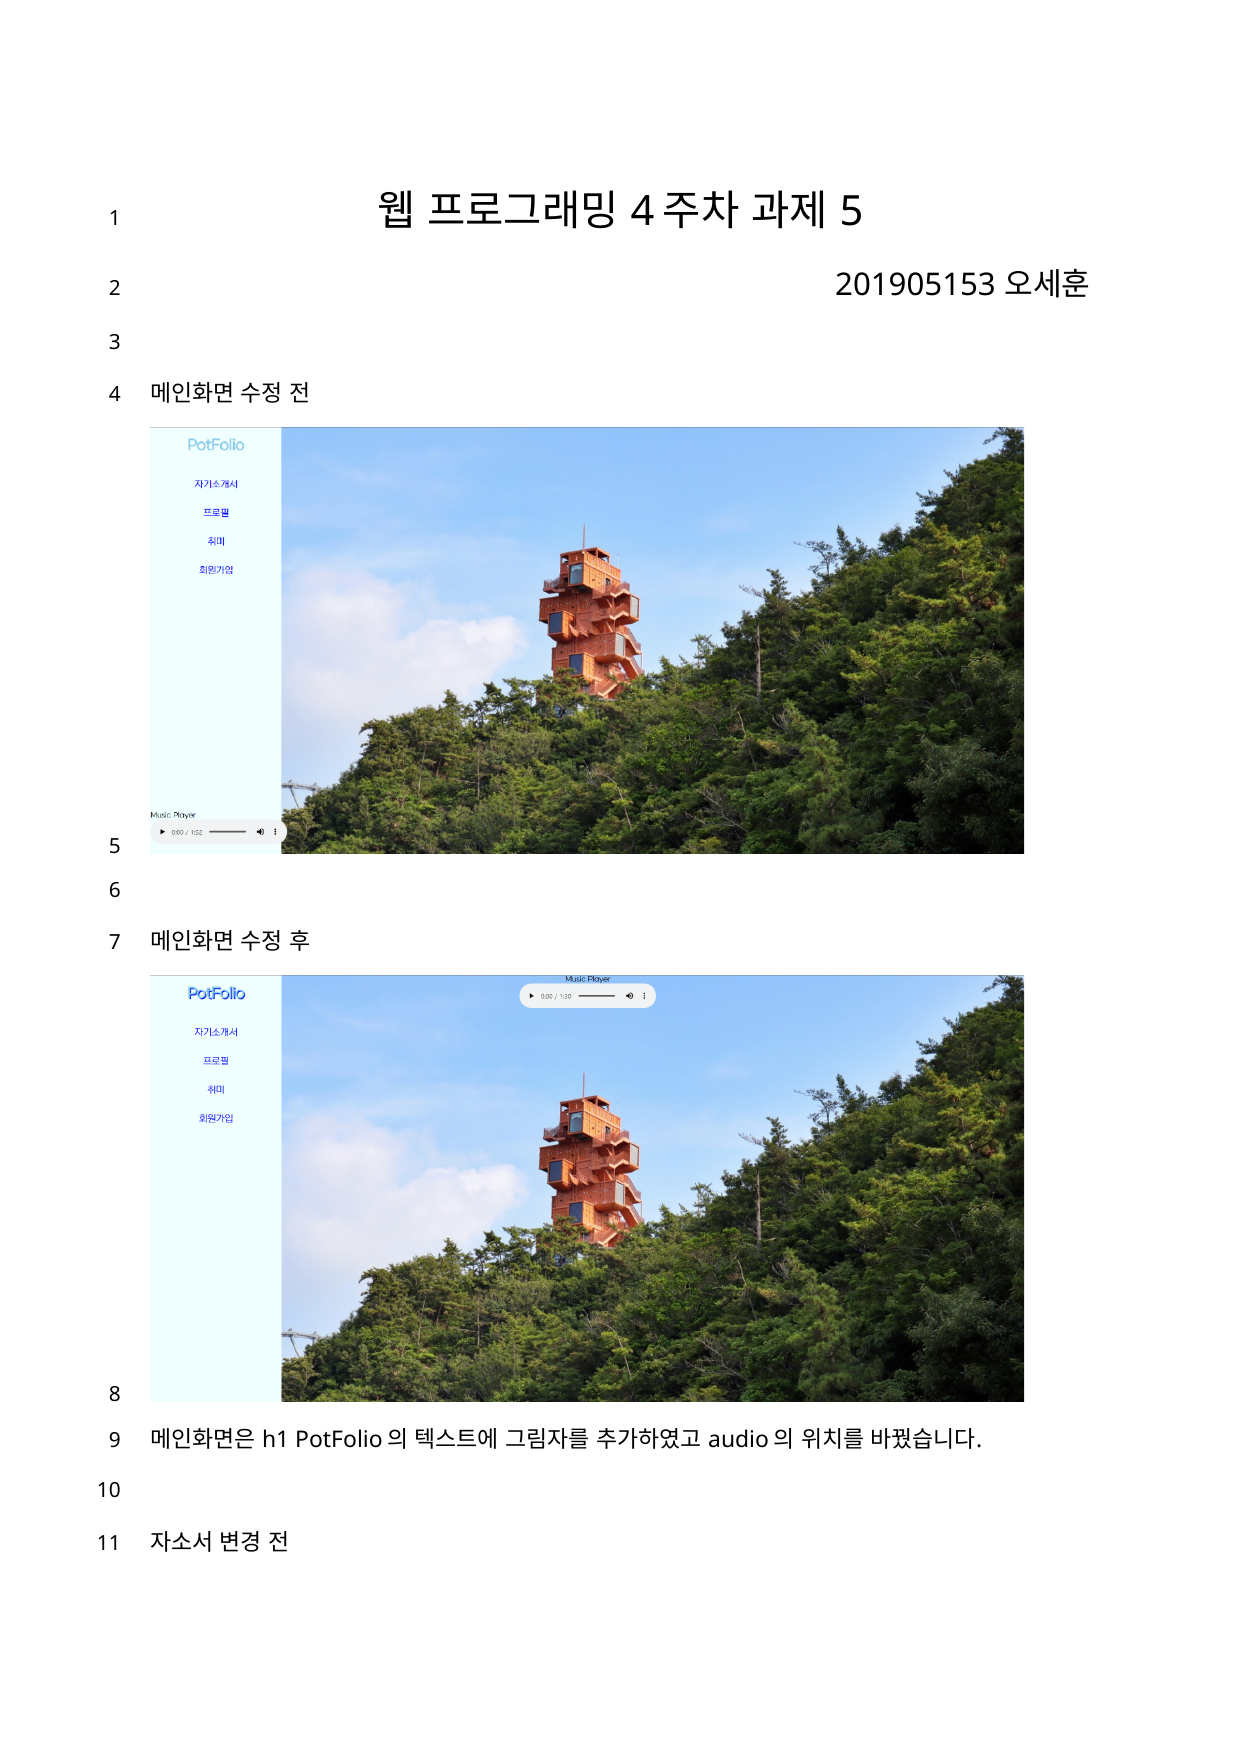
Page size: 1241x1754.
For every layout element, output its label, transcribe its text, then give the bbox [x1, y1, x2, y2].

text 웹 프로그래밍 4주차 과제 5 [150, 177, 1090, 238]
text 201905153 오세훈 [150, 259, 1090, 304]
text 메인화면은 h1 PotFolio의 텍스트에 그림자를 추가하였고 audio의 위치를 바꿨습니다. [150, 1421, 1090, 1454]
text 자소서 변경 전 [150, 1524, 1090, 1557]
picture [150, 427, 1025, 854]
picture [150, 975, 1025, 1402]
text 메인화면 수정 후 [150, 923, 1090, 956]
text 메인화면 수정 전 [150, 375, 1090, 408]
